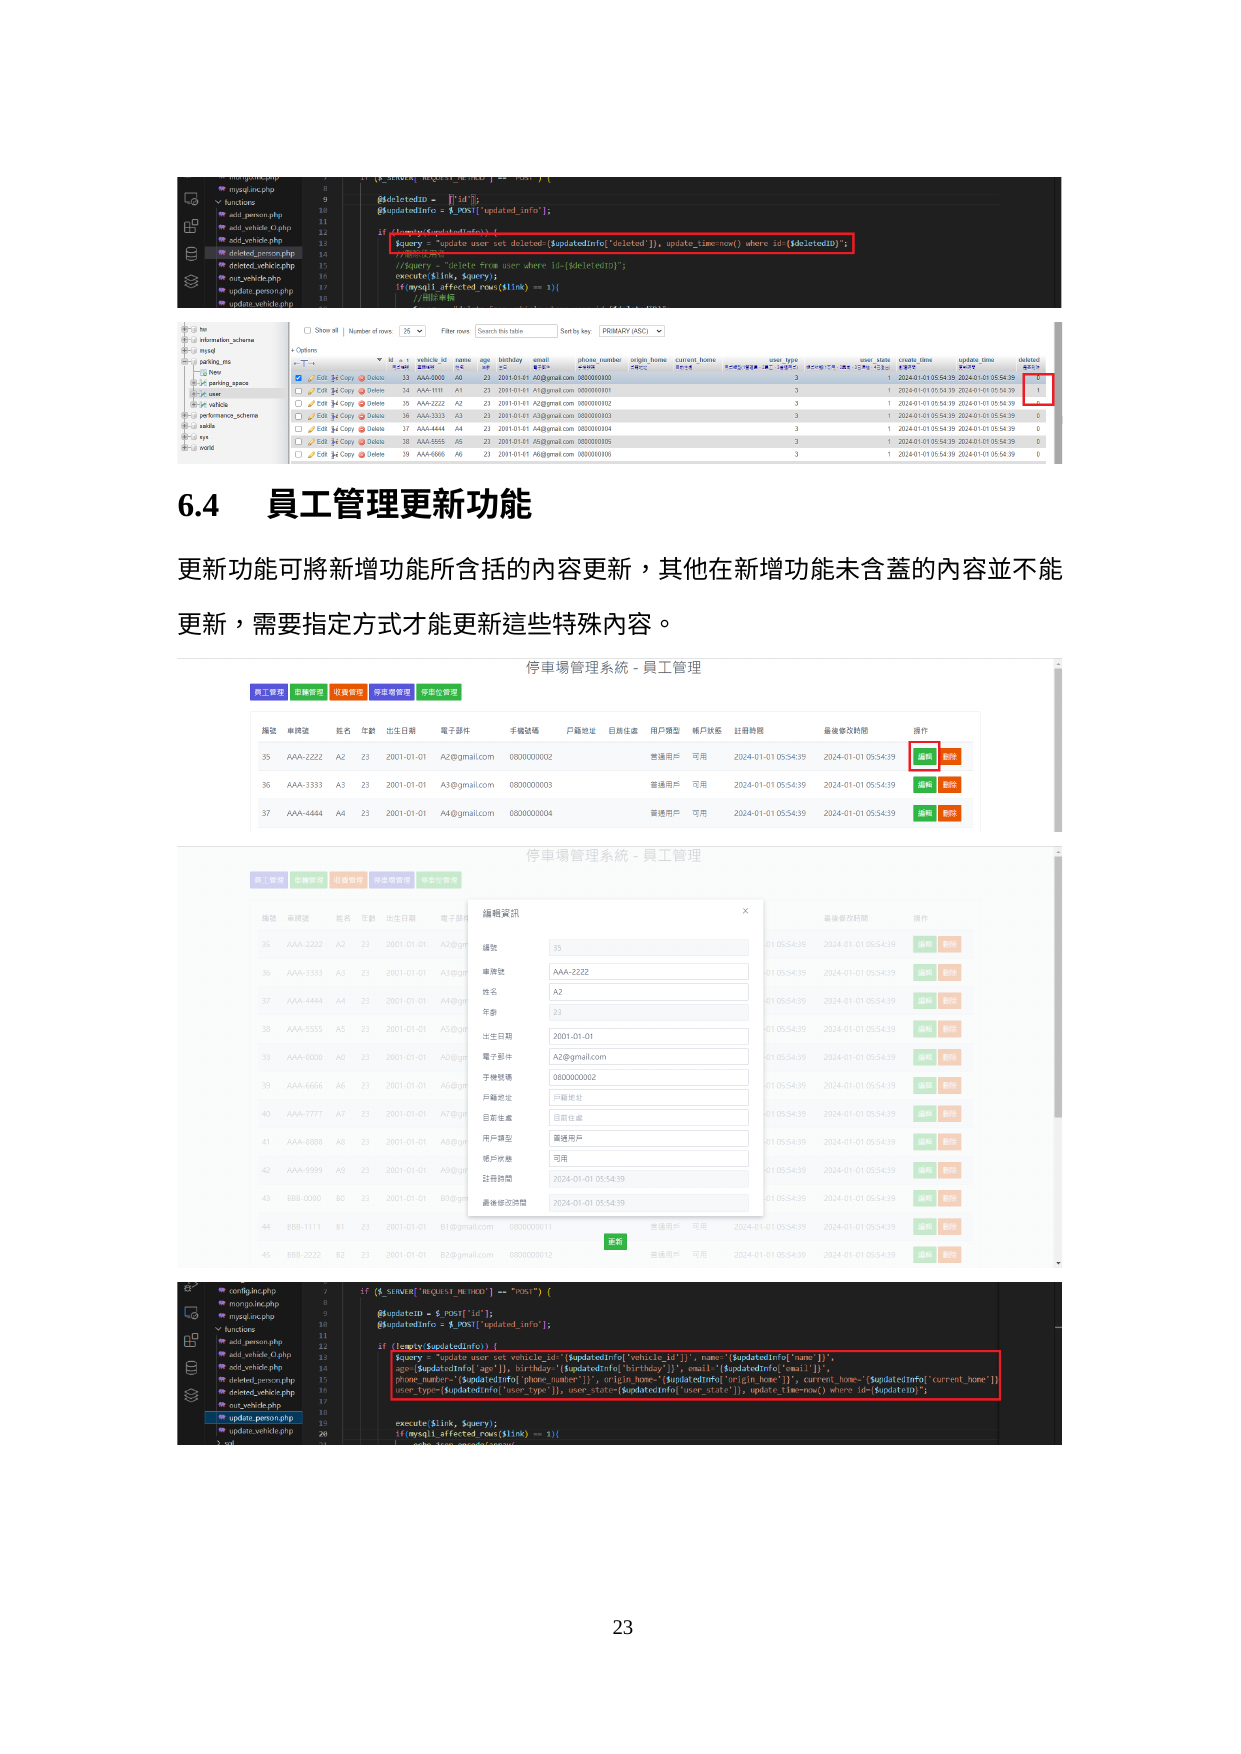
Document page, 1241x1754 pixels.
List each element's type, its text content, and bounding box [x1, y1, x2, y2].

picture [177, 322, 1063, 464]
text 更新功能可將新增功能所含括的內容更新，其他在新增功能未含蓋的內容並不能更新，需要指定方式才能更新這些特殊內容。 [177, 550, 1063, 641]
picture [177, 846, 1063, 1268]
picture [177, 658, 1063, 832]
picture [177, 1282, 1062, 1445]
subtitle 員工管理更新功能 [177, 478, 1063, 526]
picture [177, 177, 1062, 308]
